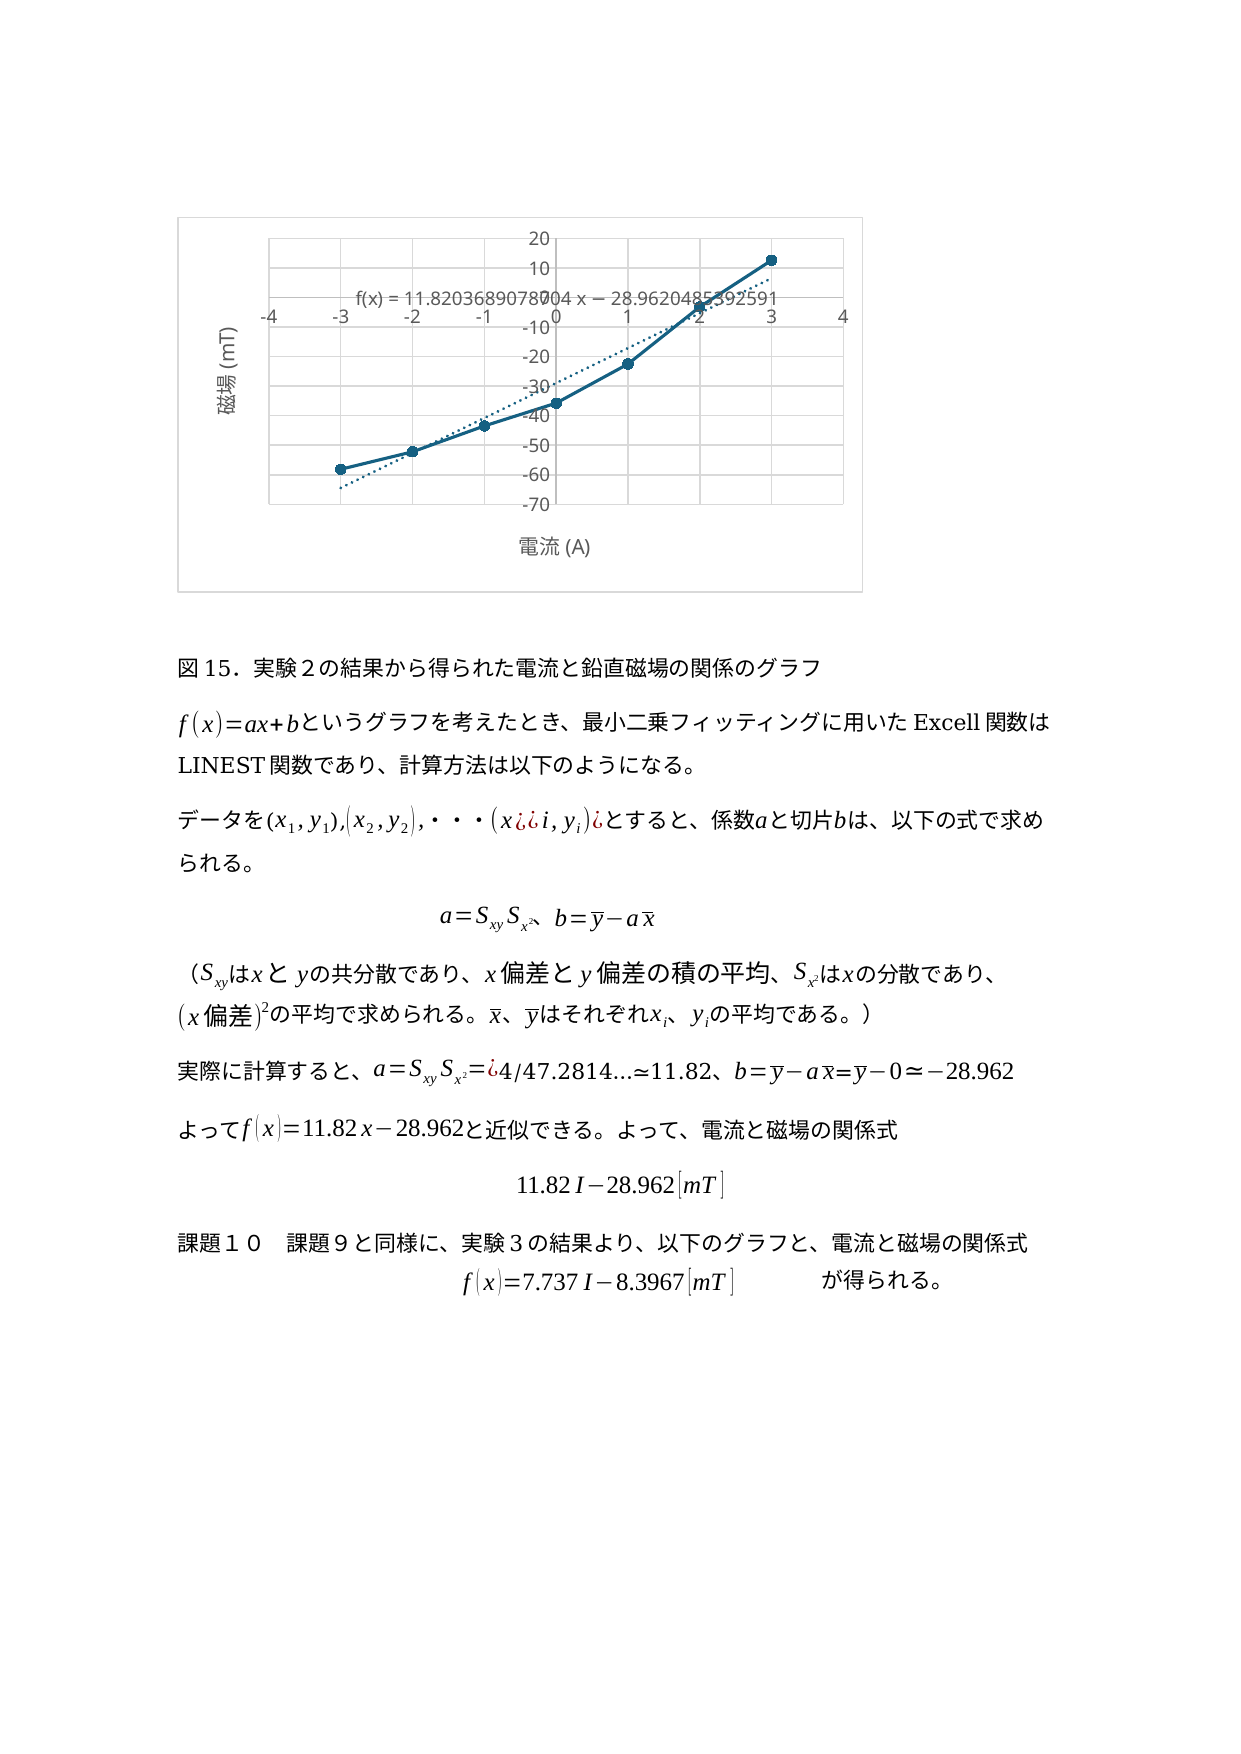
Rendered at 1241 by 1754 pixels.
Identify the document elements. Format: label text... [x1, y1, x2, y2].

text 図15．実験２の結果から得られた電流と鉛直磁場の関係のグラフ [177, 648, 1063, 686]
text よってと近似できる。よって、電流と磁場の関係式 [177, 1110, 1063, 1147]
text データを(),・・・とすると、係数と切片は、以下の式で求められる。 [177, 802, 1063, 880]
text 課題１０ 課題９と同様に、実験3の結果より、以下のグラフと、電流と磁場の関係式 が得られる。 [177, 1223, 1063, 1301]
text というグラフを考えたとき、最小二乗フィッティングに用いたExcell関数はLINEST関数であり、計算方法は以下のようになる。 [177, 705, 1063, 783]
text 実際に計算すると、4/47.2814…≃11.82、= [177, 1053, 1063, 1091]
text （はの共分散であり、、はの分散であり、の平均で求められる。、はそれぞれ、の平均である。） [177, 956, 1063, 1034]
text 、 [177, 899, 1063, 937]
